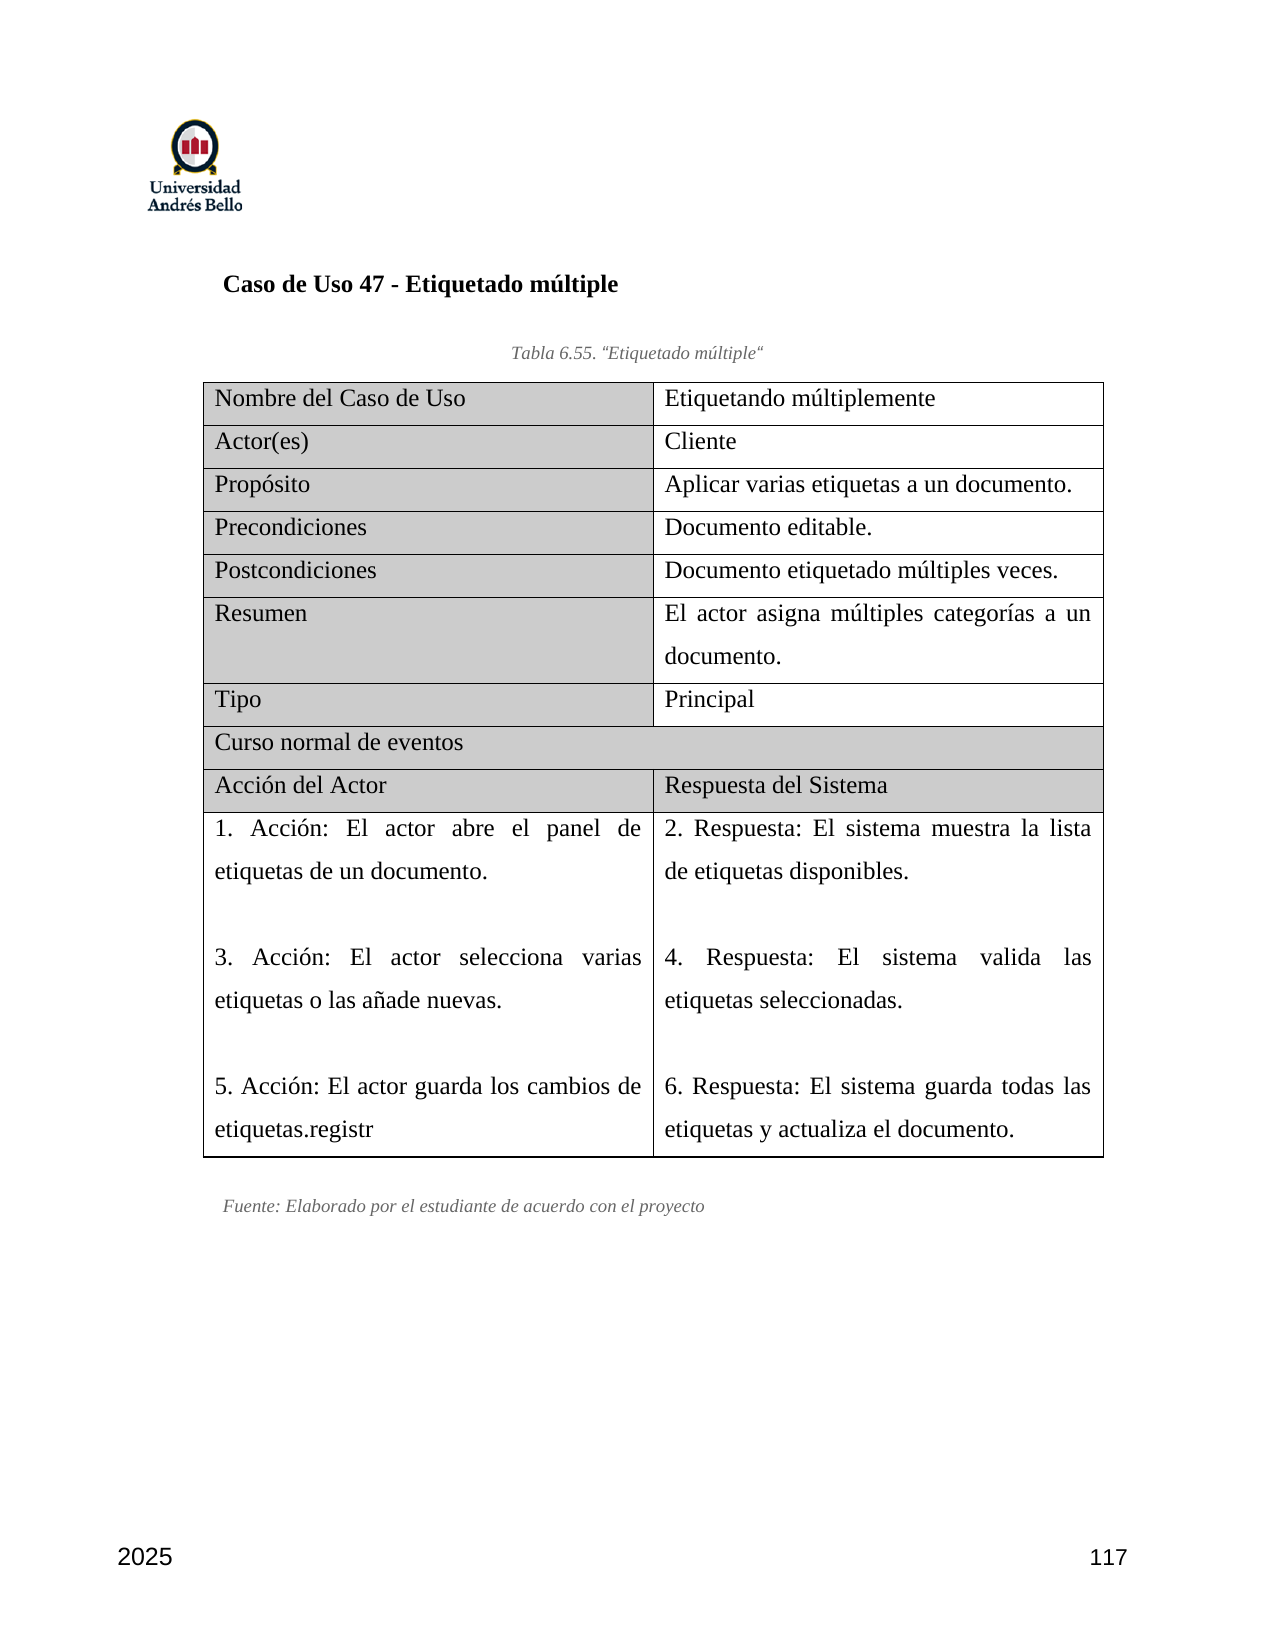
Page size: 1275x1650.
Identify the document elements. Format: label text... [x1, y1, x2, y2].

table_cell Respuesta del Sistema [654, 770, 1103, 812]
table_cell Actor(es) [204, 426, 653, 468]
text Caso de Uso 47 - Etiquetado múltiple [148, 269, 1127, 298]
table_cell Precondiciones [204, 512, 653, 554]
table_cell Resumen [204, 598, 653, 683]
subtitle Tabla 6.55. “Etiquetado múltiple“ [148, 341, 1127, 363]
table_cell Acción del Actor [204, 770, 653, 812]
table_header Etiquetando múltiplemente [654, 383, 1103, 425]
text Fuente: Elaborado por el estudiante de acuerdo con el proyecto [148, 382, 1127, 1217]
table_cell Documento etiquetado múltiples veces. [654, 555, 1103, 597]
table_cell Documento editable. [654, 512, 1103, 554]
table_cell Postcondiciones [204, 555, 653, 597]
picture [147, 118, 243, 212]
table_cell 2. Respuesta: El sistema muestra la lista de etiquetas disponibles. 4. Respuesta: El sistema valida las etiquetas seleccionadas. 6. Respuesta: El sistema guarda todas las etiquetas y actualiza el documento. [654, 813, 1103, 1156]
table_cell Propósito [204, 469, 653, 511]
table_cell Cliente [654, 426, 1103, 468]
table_cell Principal [654, 684, 1103, 726]
table_cell 1. Acción: El actor abre el panel de etiquetas de un documento. 3. Acción: El actor selecciona varias etiquetas o las añade nuevas. 5. Acción: El actor guarda los cambios de etiquetas.registr [204, 813, 653, 1156]
table_cell Curso normal de eventos [204, 727, 1103, 769]
table_cell Tipo [204, 684, 653, 726]
table_header Nombre del Caso de Uso [204, 383, 653, 425]
table_cell Aplicar varias etiquetas a un documento. [654, 469, 1103, 511]
table_cell El actor asigna múltiples categorías a un documento. [654, 598, 1103, 683]
